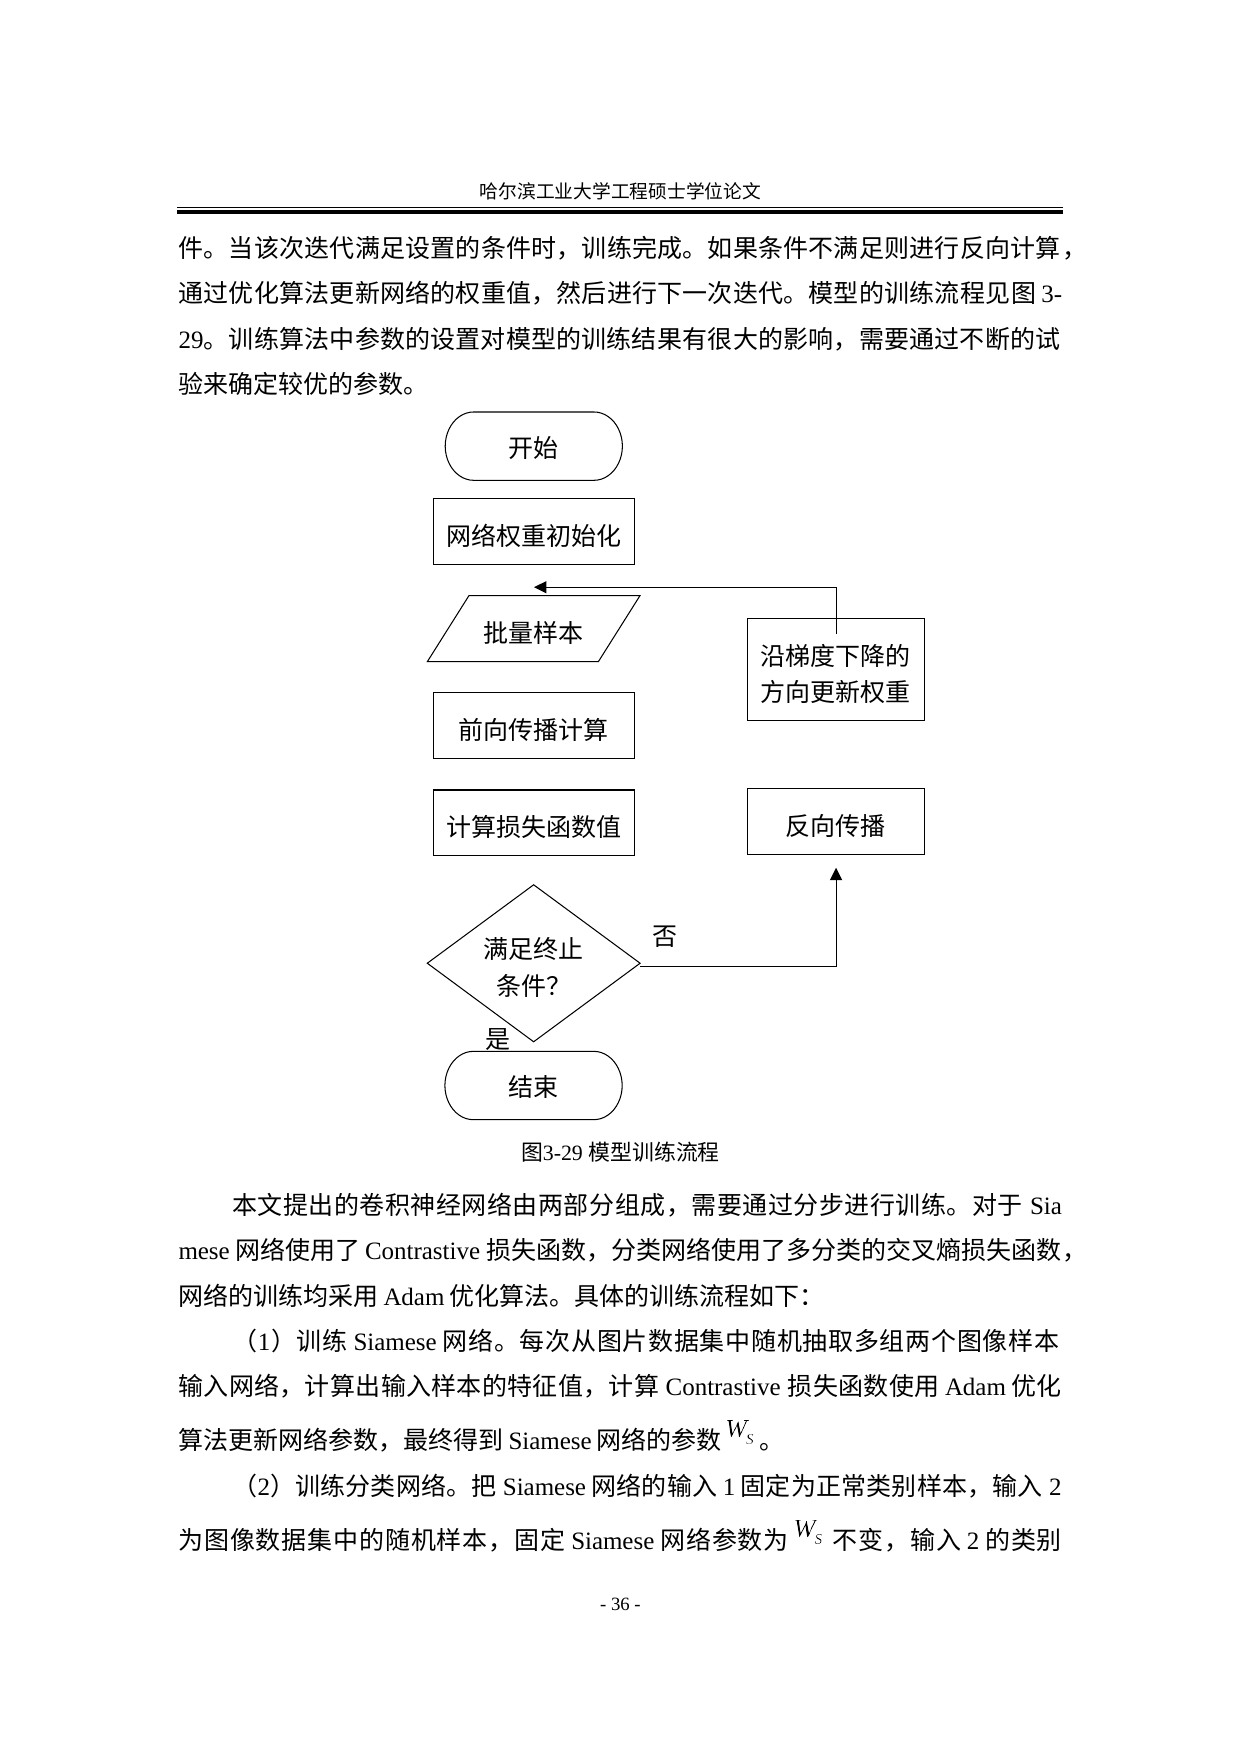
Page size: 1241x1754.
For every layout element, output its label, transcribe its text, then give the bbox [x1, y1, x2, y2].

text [178, 228, 1062, 401]
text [178, 1466, 1062, 1556]
text （1）训练Siamese网络。每次从图片数据集中随机抽取多组两个图像样本输入网络，计算出输入样本的特征值，计算Contrastive 损失函数使用Adam优化算法更新网络参数，最终得到Siamese网络的参数。 [178, 1321, 1062, 1457]
text 本文提出的卷积神经网络由两部分组成，需要通过分步进行训练。对于Siamese网络使用了Contrastive 损失函数，分类网络使用了多分类的交叉熵损失函数，网络的训练均采用Adam优化算法。具体的训练流程如下： [178, 1185, 1062, 1312]
